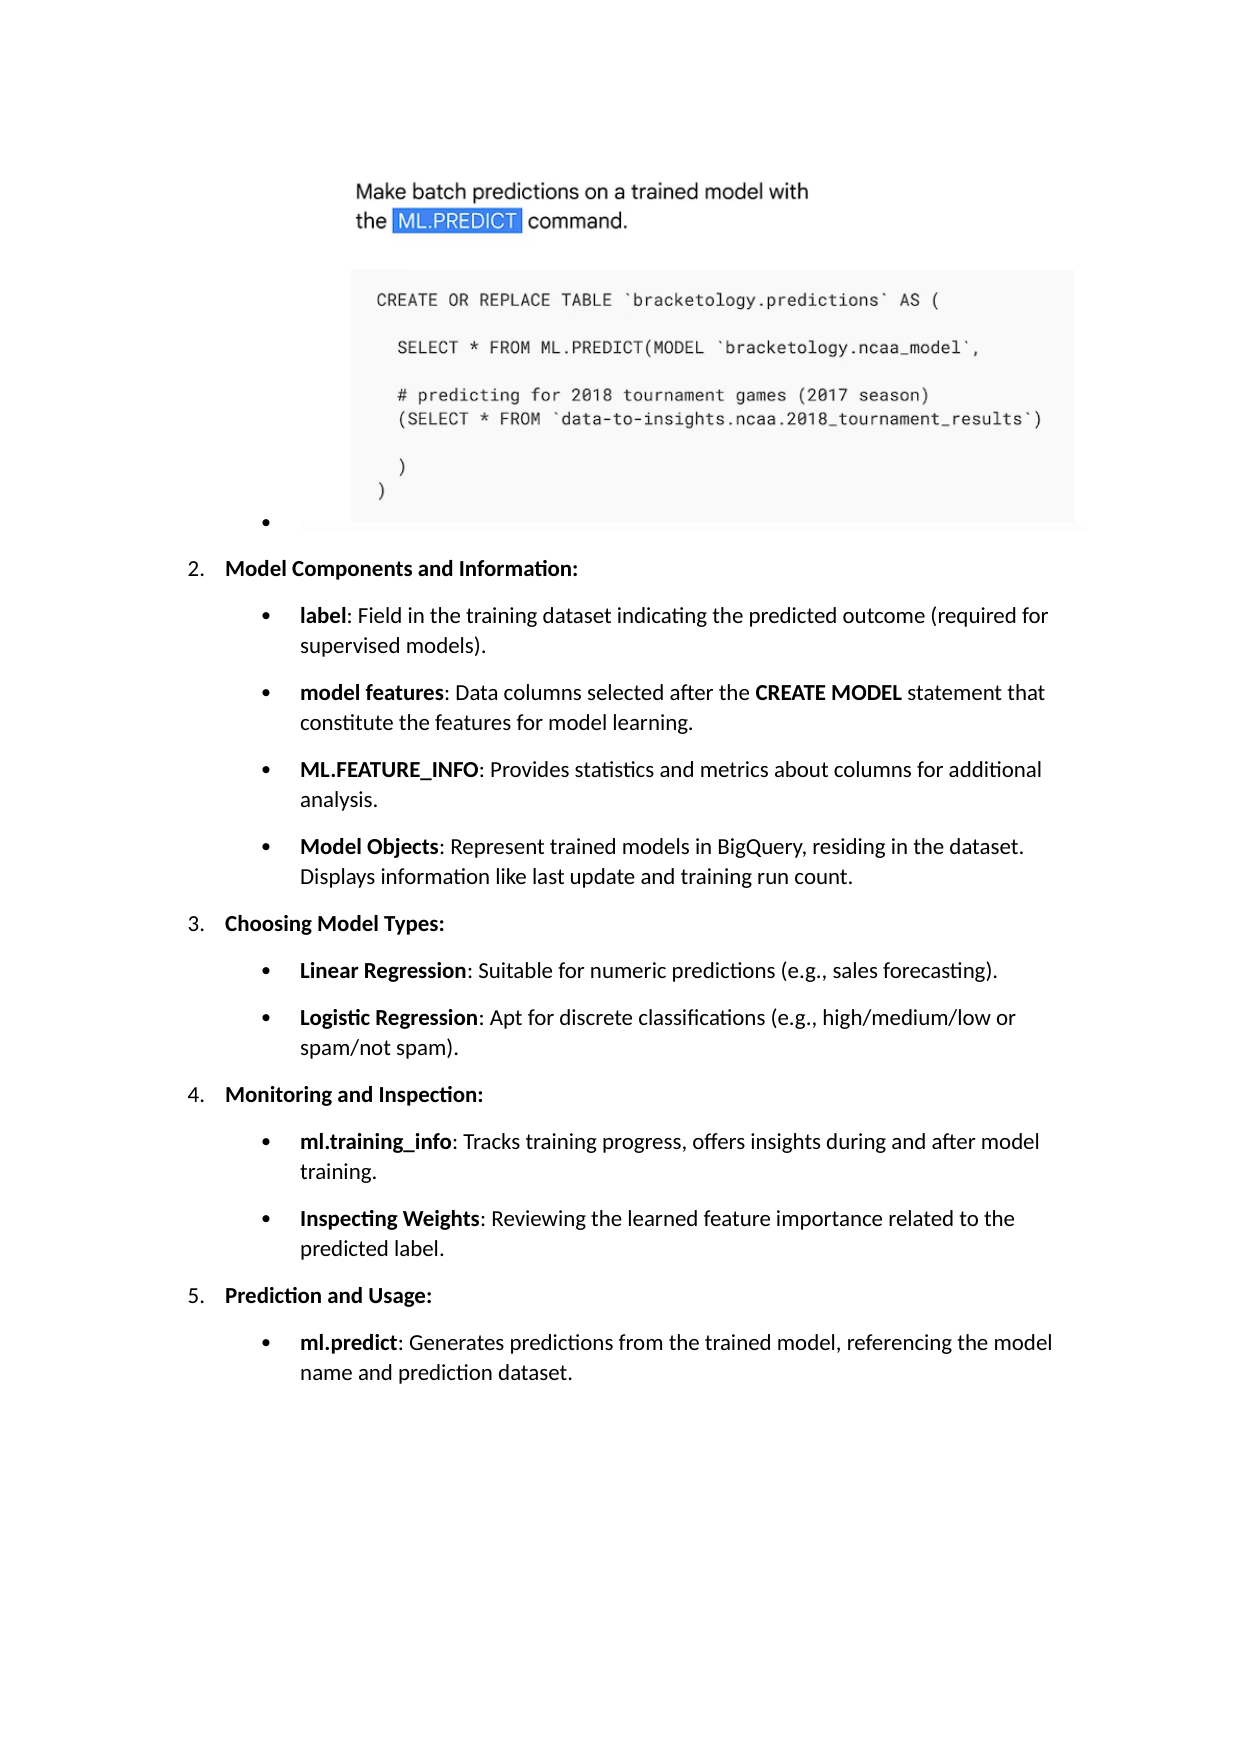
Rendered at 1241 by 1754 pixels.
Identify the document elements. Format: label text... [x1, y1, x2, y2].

list Choosing Model Types: [187, 909, 1090, 937]
list model features: Data columns selected after the CREATE MODEL statement that constitute the features for model learning. [262, 678, 1090, 736]
list Inspecting Weights: Reviewing the learned feature importance related to the predicted label. [262, 1204, 1090, 1262]
list Model Objects: Represent trained models in BigQuery, residing in the dataset. Displays information like last update and training run count. [262, 832, 1090, 890]
list Monitoring and Inspection: [187, 1080, 1090, 1108]
list ML.FEATURE_INFO: Provides statistics and metrics about columns for additional analysis. [262, 755, 1090, 813]
picture [300, 150, 1087, 531]
list ml.training_info: Tracks training progress, offers insights during and after model training. [262, 1127, 1090, 1185]
list Model Components and Information: [187, 554, 1090, 582]
list Logistic Regression: Apt for discrete classifications (e.g., high/medium/low or spam/not spam). [262, 1003, 1090, 1061]
list label: Field in the training dataset indicating the predicted outcome (required for supervised models). [262, 601, 1090, 659]
list Linear Regression: Suitable for numeric predictions (e.g., sales forecasting). [262, 956, 1090, 984]
list ml.predict: Generates predictions from the trained model, referencing the model name and prediction dataset. [262, 1328, 1090, 1386]
list Prediction and Usage: [187, 1281, 1090, 1309]
